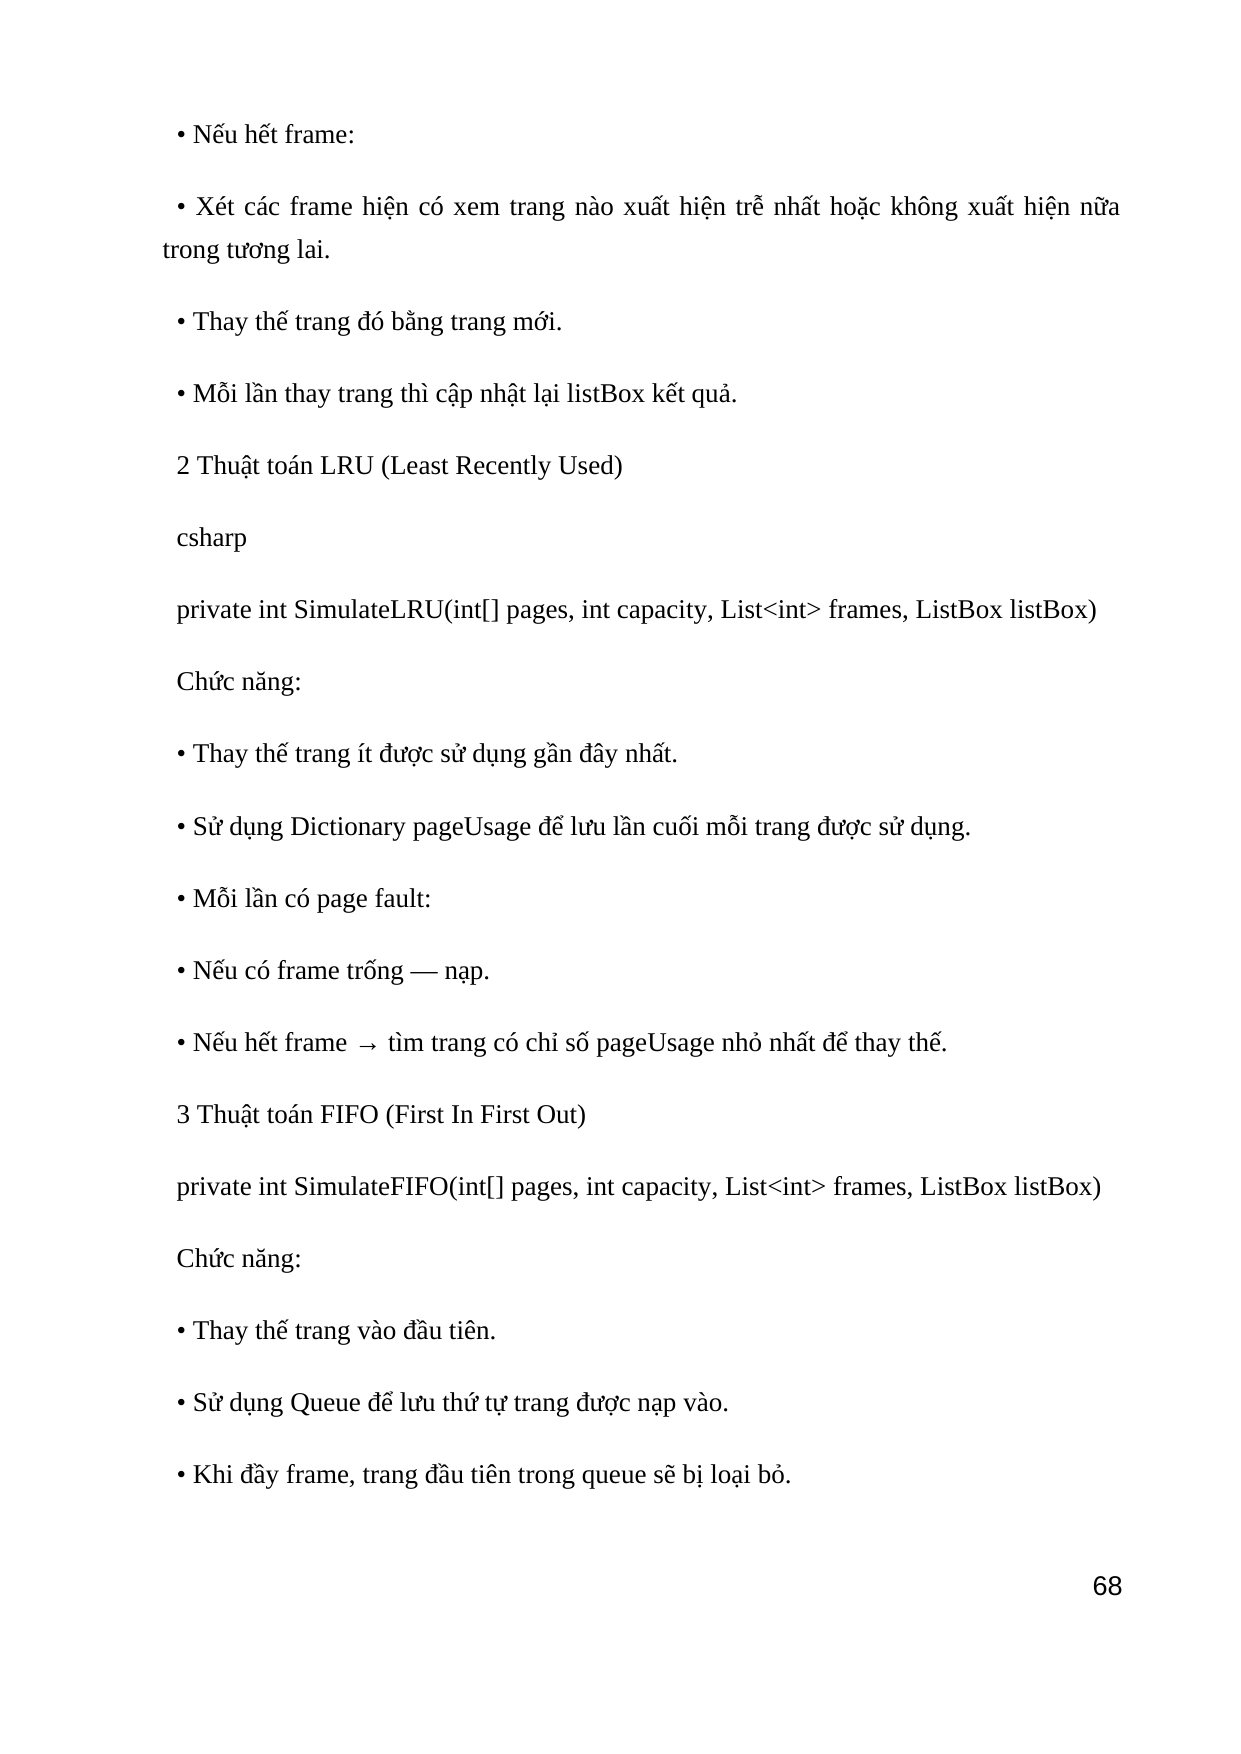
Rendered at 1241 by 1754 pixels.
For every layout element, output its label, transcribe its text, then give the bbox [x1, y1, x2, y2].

text • Mỗi lần có page fault: [162, 882, 1122, 913]
text private int SimulateFIFO(int[] pages, int capacity, List<int> frames, ListBox listBox) [162, 1170, 1122, 1201]
text • Mỗi lần thay trang thì cập nhật lại listBox kết quả. [162, 377, 1122, 408]
text • Sử dụng Dictionary pageUsage để lưu lần cuối mỗi trang được sử dụng. [162, 810, 1122, 841]
text 3 Thuật toán FIFO (First In First Out) [162, 1098, 1122, 1129]
text • Thay thế trang ít được sử dụng gần đây nhất. [162, 738, 1122, 769]
text • Nếu hết frame: [162, 118, 1122, 149]
text • Thay thế trang đó bằng trang mới. [162, 305, 1122, 336]
text • Thay thế trang vào đầu tiên. [162, 1314, 1122, 1345]
text • Khi đầy frame, trang đầu tiên trong queue sẽ bị loại bỏ. [162, 1458, 1122, 1489]
text • Nếu hết frame → tìm trang có chỉ số pageUsage nhỏ nhất để thay thế. [162, 1026, 1122, 1057]
text • Sử dụng Queue để lưu thứ tự trang được nạp vào. [162, 1386, 1122, 1417]
text • Nếu có frame trống — nạp. [162, 954, 1122, 985]
text private int SimulateLRU(int[] pages, int capacity, List<int> frames, ListBox listBox) [162, 593, 1122, 624]
text csharp [162, 521, 1122, 552]
text Chức năng: [162, 1242, 1122, 1273]
text • Xét các frame hiện có xem trang nào xuất hiện trễ nhất hoặc không xuất hiện nữa trong tương lai. [162, 190, 1122, 264]
text 2 Thuật toán LRU (Least Recently Used) [162, 449, 1122, 480]
text Chức năng: [162, 666, 1122, 697]
